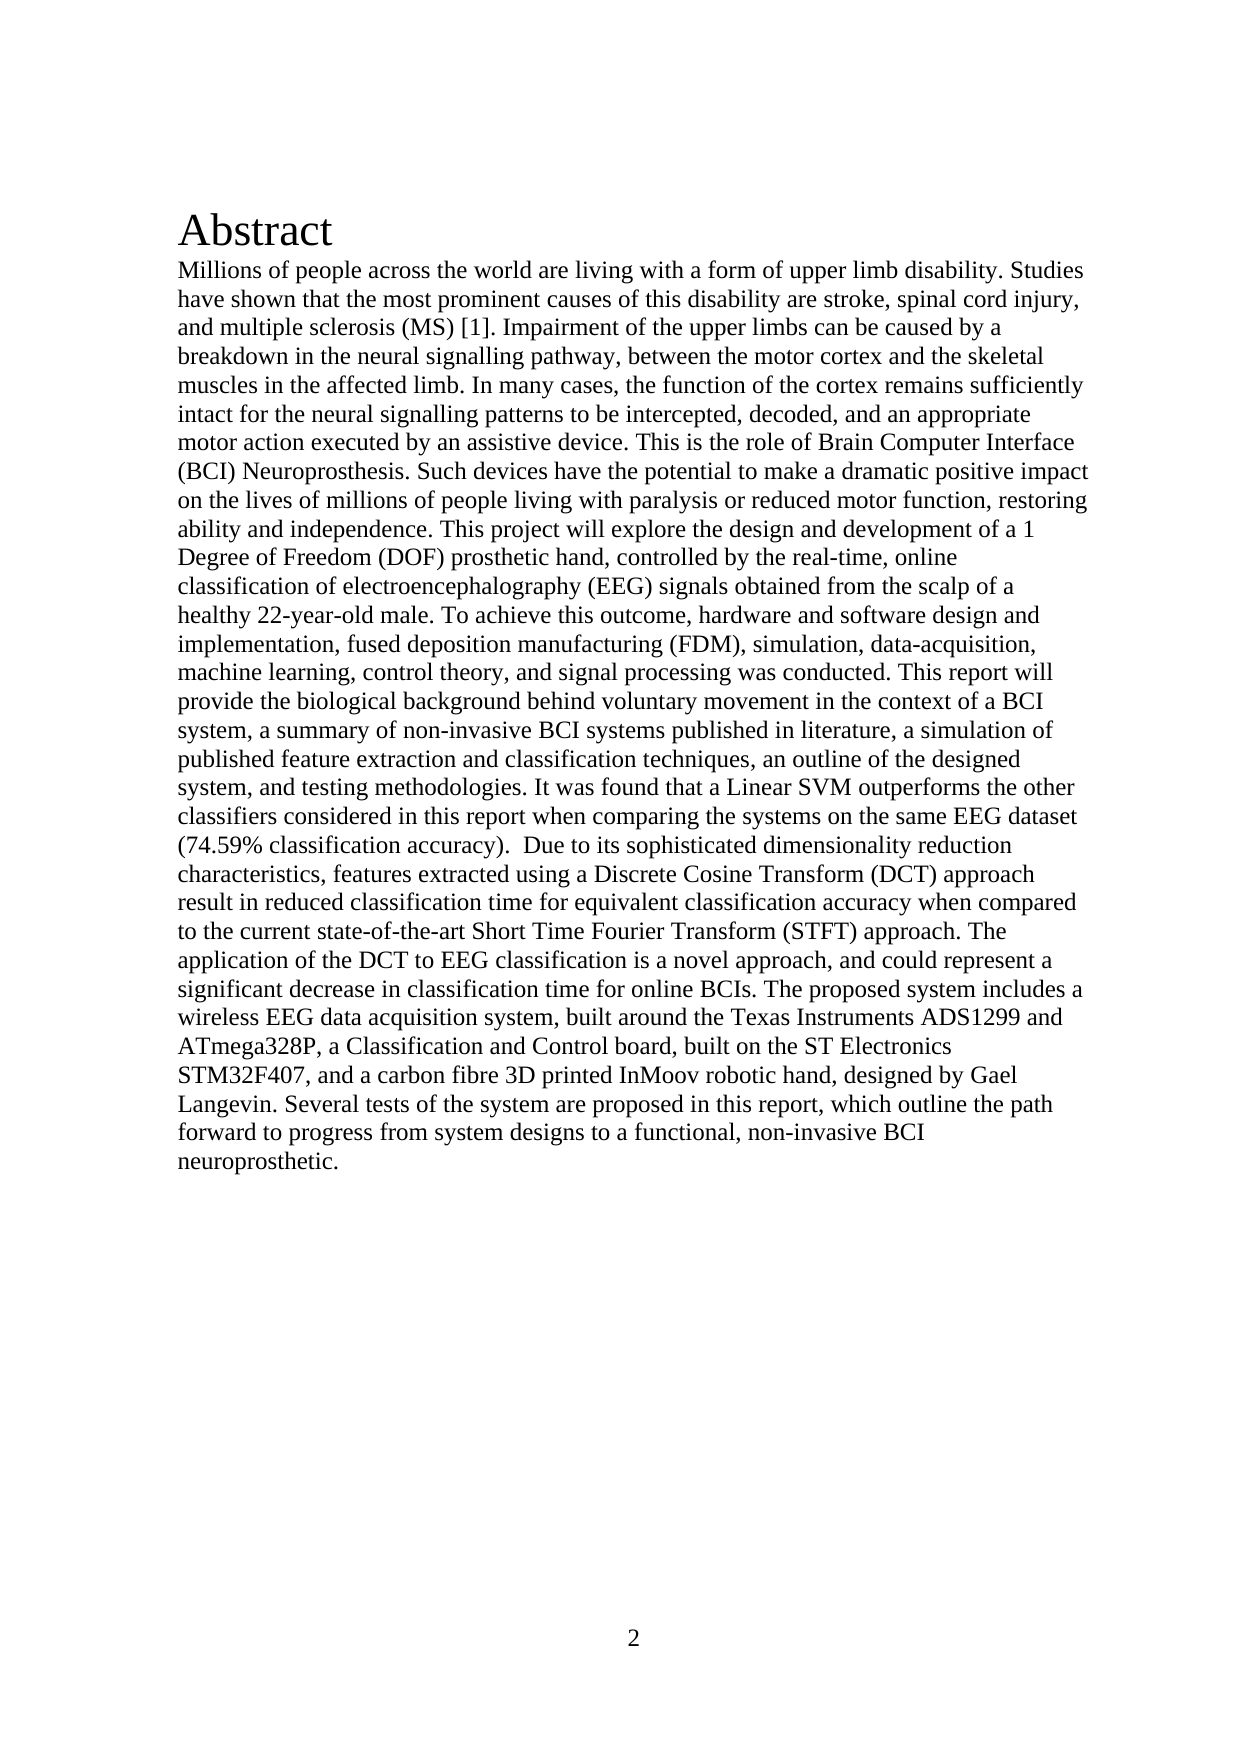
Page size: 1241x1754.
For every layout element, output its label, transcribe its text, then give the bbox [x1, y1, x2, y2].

text Millions of people across the world are living with a form of upper limb disability. Studies have shown that the most prominent causes of this disability are stroke, spinal cord injury, and multiple sclerosis (MS) [1]. Impairment of the upper limbs can be caused by a breakdown in the neural signalling pathway, between the motor cortex and the skeletal muscles in the affected limb. In many cases, the function of the cortex remains sufficiently intact for the neural signalling patterns to be intercepted, decoded, and an appropriate motor action executed by an assistive device. This is the role of Brain Computer Interface (BCI) Neuroprosthesis. Such devices have the potential to make a dramatic positive impact on the lives of millions of people living with paralysis or reduced motor function, restoring ability and independence. This project will explore the design and development of a 1 Degree of Freedom (DOF) prosthetic hand, controlled by the real-time, online classification of electroencephalography (EEG) signals obtained from the scalp of a healthy 22-year-old male. To achieve this outcome, hardware and software design and implementation, fused deposition manufacturing (FDM), simulation, data-acquisition, machine learning, control theory, and signal processing was conducted. This report will provide the biological background behind voluntary movement in the context of a BCI system, a summary of non-invasive BCI systems published in literature, a simulation of published feature extraction and classification techniques, an outline of the designed system, and testing methodologies. It was found that a Linear SVM outperforms the other classifiers considered in this report when comparing the systems on the same EEG dataset (74.59% classification accuracy). Due to its sophisticated dimensionality reduction characteristics, features extracted using a Discrete Cosine Transform (DCT) approach result in reduced classification time for equivalent classification accuracy when compared to the current state-of-the-art Short Time Fourier Transform (STFT) approach. The application of the DCT to EEG classification is a novel approach, and could represent a significant decrease in classification time for online BCIs. The proposed system includes a wireless EEG data acquisition system, built around the Texas Instruments ADS1299 and ATmega328P, a Classification and Control board, built on the ST Electronics STM32F407, and a carbon fibre 3D printed InMoov robotic hand, designed by Gael Langevin. Several tests of the system are proposed in this report, which outline the path forward to progress from system designs to a functional, non-invasive BCI neuroprosthetic. [177, 255, 1090, 1175]
subtitle Abstract [177, 202, 1090, 255]
